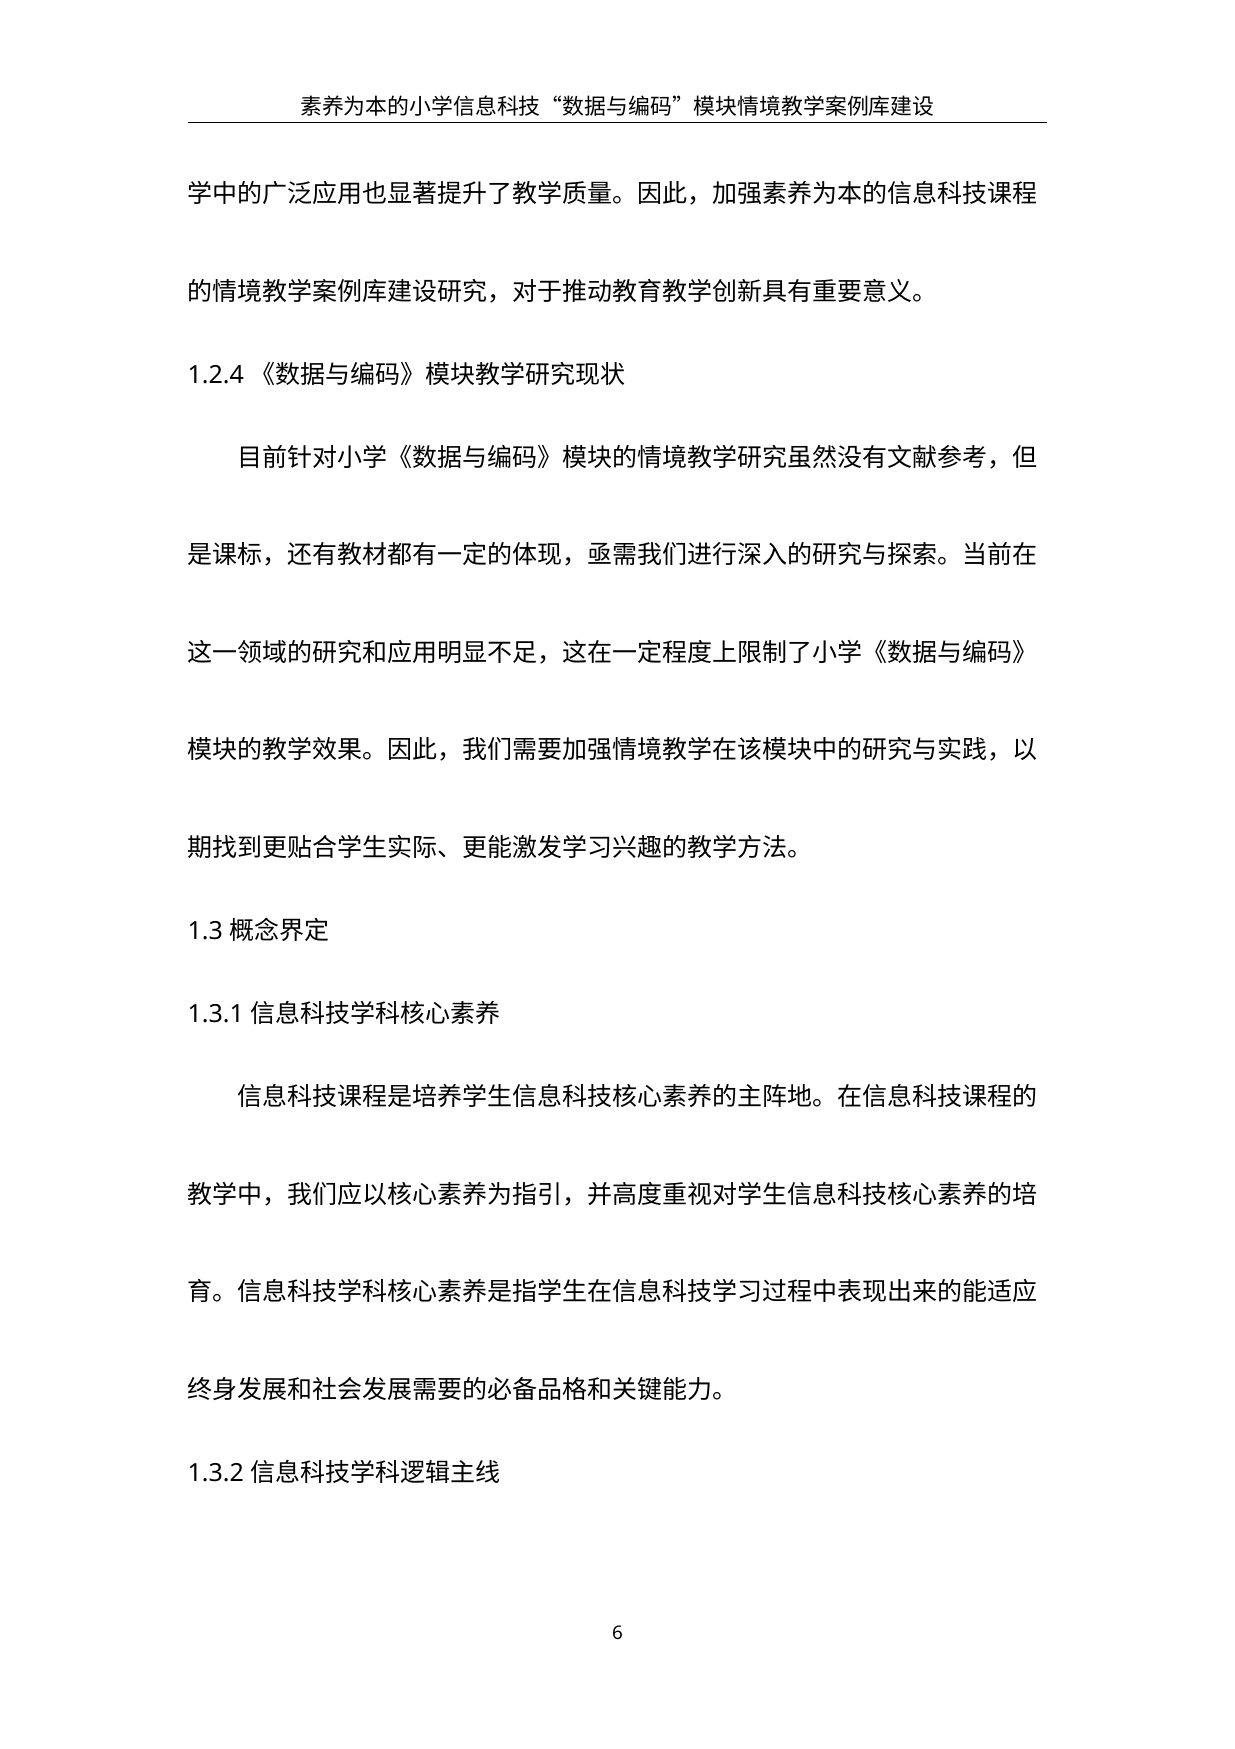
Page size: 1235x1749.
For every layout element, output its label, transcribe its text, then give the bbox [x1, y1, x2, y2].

text 1.3 概念界定 [187, 896, 1047, 961]
text 1.3.1 信息科技学科核心素养 [187, 979, 1047, 1044]
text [187, 159, 1047, 322]
text 信息科技课程是培养学生信息科技核心素养的主阵地。在信息科技课程的教学中，我们应以核心素养为指引，并高度重视对学生信息科技核心素养的培育。信息科技学科核心素养是指学生在信息科技学习过程中表现出来的能适应终身发展和社会发展需要的必备品格和关键能力。 [187, 1062, 1047, 1420]
text 1.2.4 《数据与编码》模块教学研究现状 [187, 340, 1047, 405]
text 目前针对小学《数据与编码》模块的情境教学研究虽然没有文献参考，但是课标，还有教材都有一定的体现，亟需我们进行深入的研究与探索。当前在这一领域的研究和应用明显不足，这在一定程度上限制了小学《数据与编码》模块的教学效果。因此，我们需要加强情境教学在该模块中的研究与实践，以期找到更贴合学生实际、更能激发学习兴趣的教学方法。 [187, 423, 1047, 878]
text 1.3.2 信息科技学科逻辑主线 [187, 1438, 1047, 1503]
